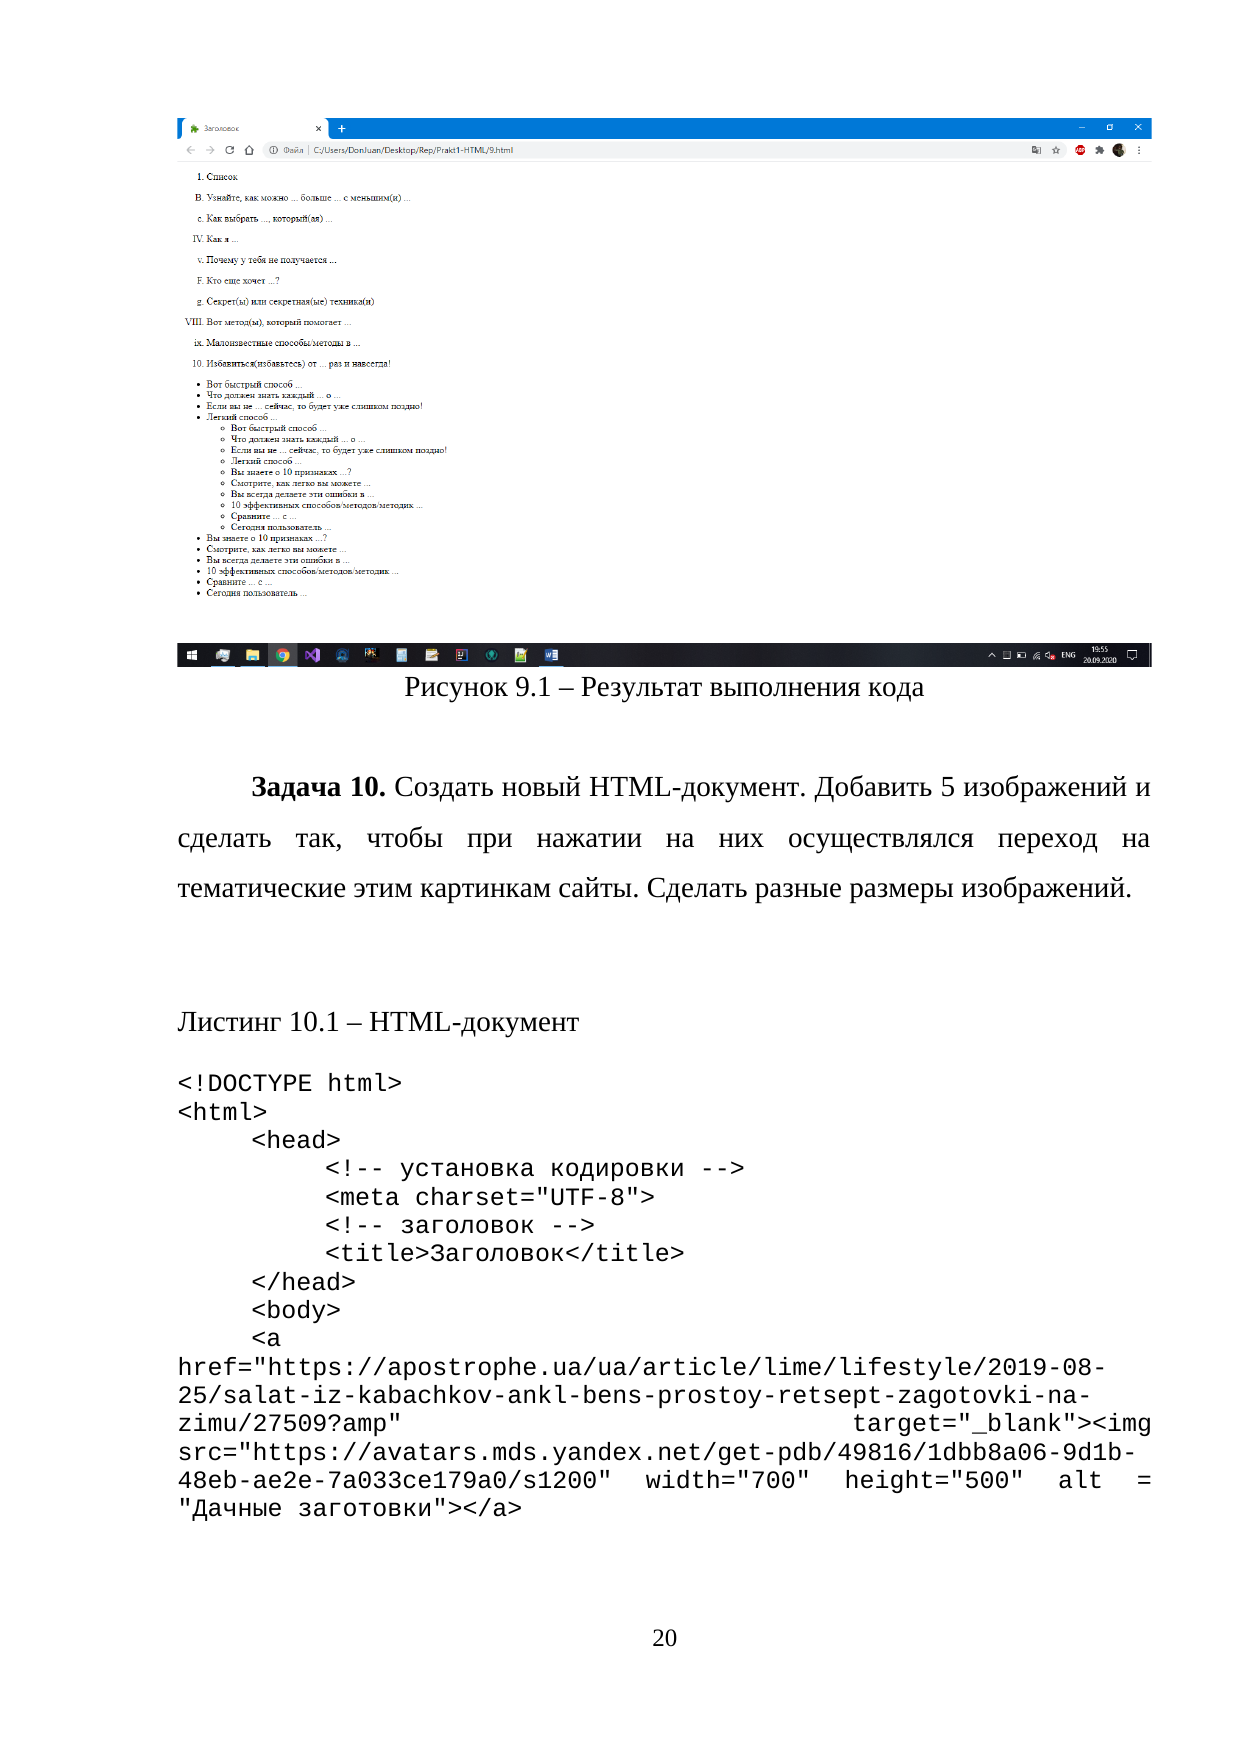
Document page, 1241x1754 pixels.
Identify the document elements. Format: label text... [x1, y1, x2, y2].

text Листинг 10.1 – HTML-документ [177, 1004, 1152, 1037]
text <body> [177, 1298, 1152, 1326]
text <html> [177, 1099, 1152, 1128]
picture [177, 118, 1152, 667]
text <!-- установка кодировки --> [177, 1156, 1152, 1184]
text Рисунок 9.1 – Результат выполнения кода [177, 667, 1152, 702]
text <!-- заголовок --> [177, 1213, 1152, 1241]
text <meta charset="UTF-8"> [177, 1184, 1152, 1213]
text </head> [177, 1269, 1152, 1298]
text <a href="https://apostrophe.ua/ua/article/lime/lifestyle/2019-08-25/salat-iz-kabachkov-ankl-bens-prostoy-retsept-zagotovki-na-zimu/27509?amp" target="_blank"><img src="https://avatars.mds.yandex.net/get-pdb/49816/1dbb8a06-9d1b-48eb-ae2e-7a033ce179a0/s1200" width="700" height="500" alt = "Дачные заготовки"></a> [177, 1326, 1152, 1524]
text <title>Заголовок</title> [177, 1241, 1152, 1269]
text <head> [177, 1128, 1152, 1156]
text <!DOCTYPE html> [177, 1071, 1152, 1099]
text Задача 10. Создать новый HTML-документ. Добавить 5 изображений и сделать так, чтобы при нажатии на них осуществлялся переход на тематические этим картинкам сайты. Сделать разные размеры изображений. [177, 769, 1152, 903]
